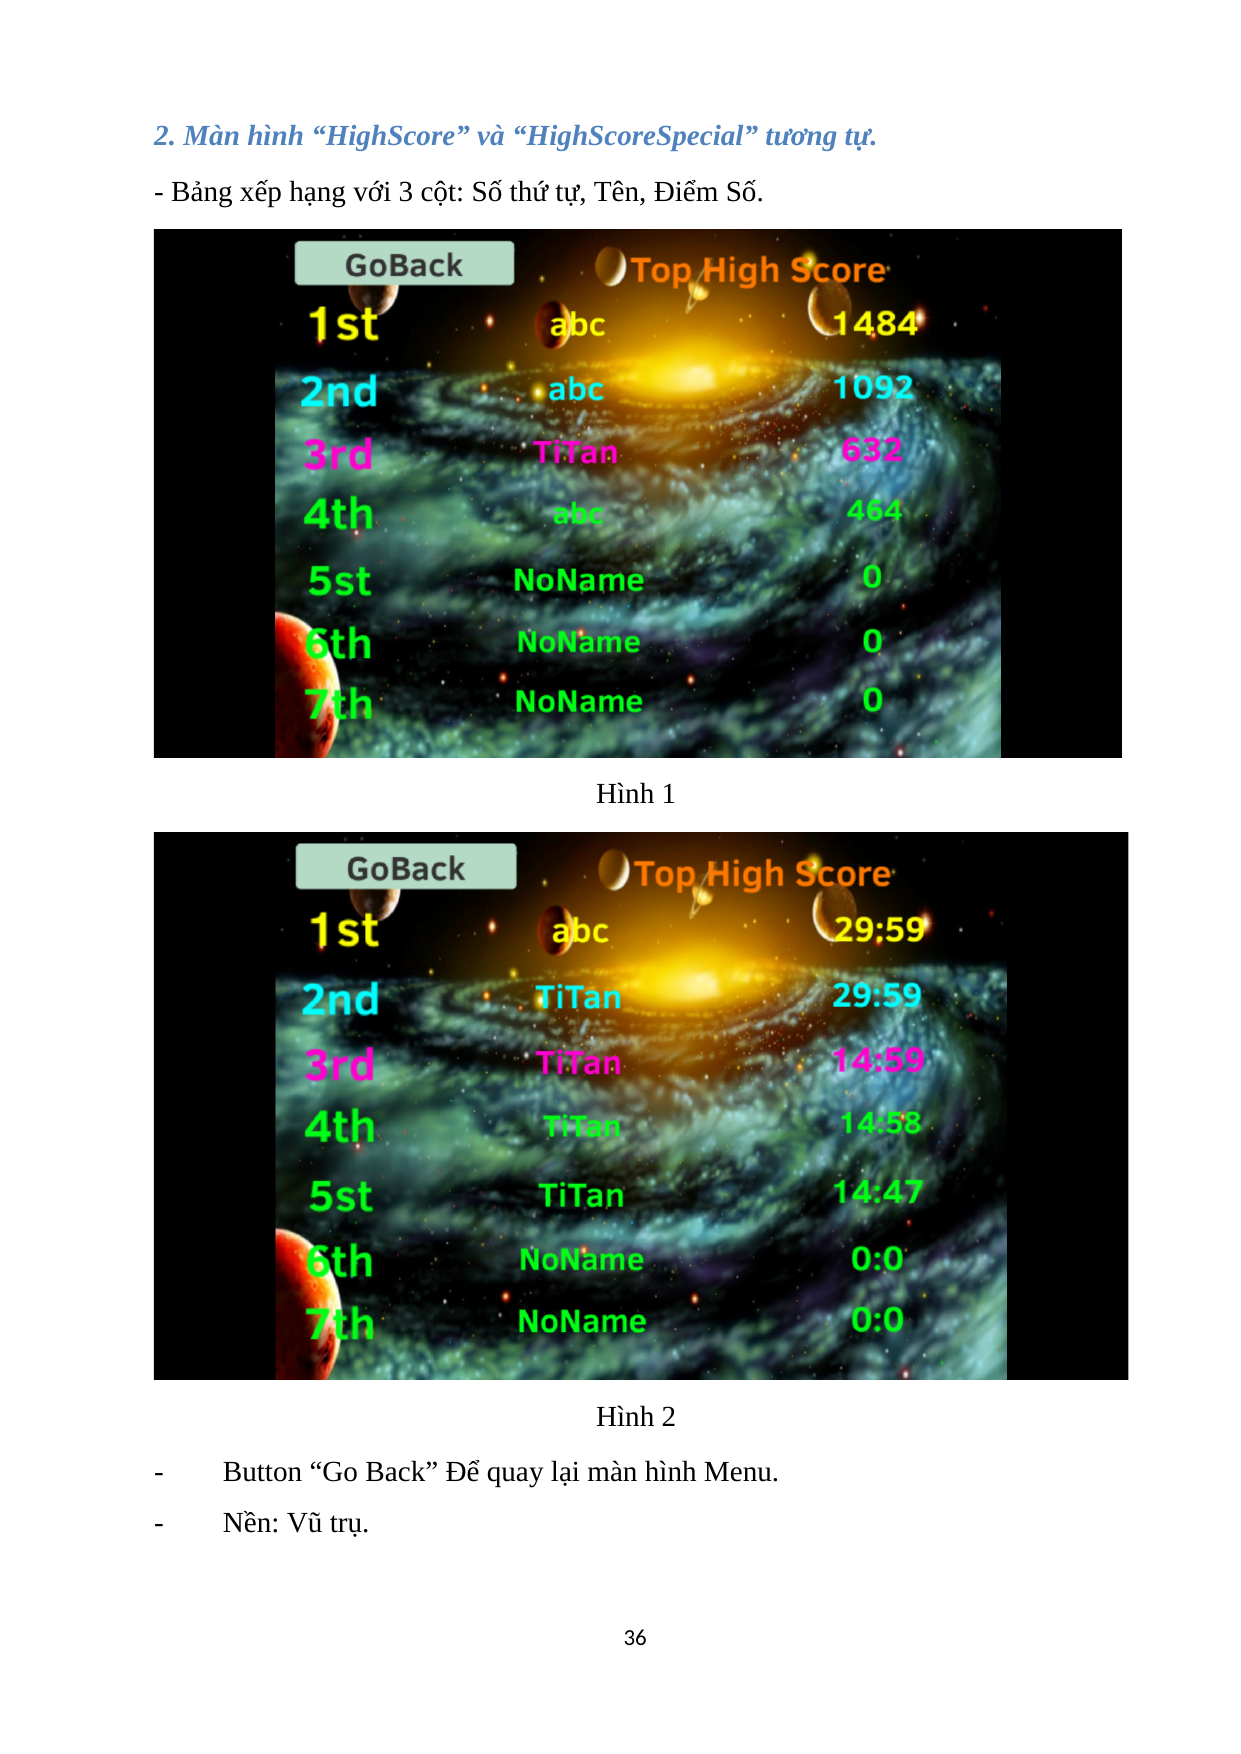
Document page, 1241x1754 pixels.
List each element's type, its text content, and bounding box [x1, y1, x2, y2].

text Hình 1 [154, 776, 1118, 810]
list Button “Go Back” Để quay lại màn hình Menu. [154, 1454, 1118, 1488]
text - Bảng xếp hạng với 3 cột: Số thứ tự, Tên, Điểm Số. [154, 174, 1118, 207]
picture [153, 229, 1122, 758]
subtitle 2. Màn hình “HighScore” và “HighScoreSpecial” tương tự. [154, 118, 1118, 152]
list Nền: Vũ trụ. [154, 1505, 1118, 1538]
picture [153, 832, 1129, 1380]
text Hình 2 [154, 1399, 1118, 1432]
